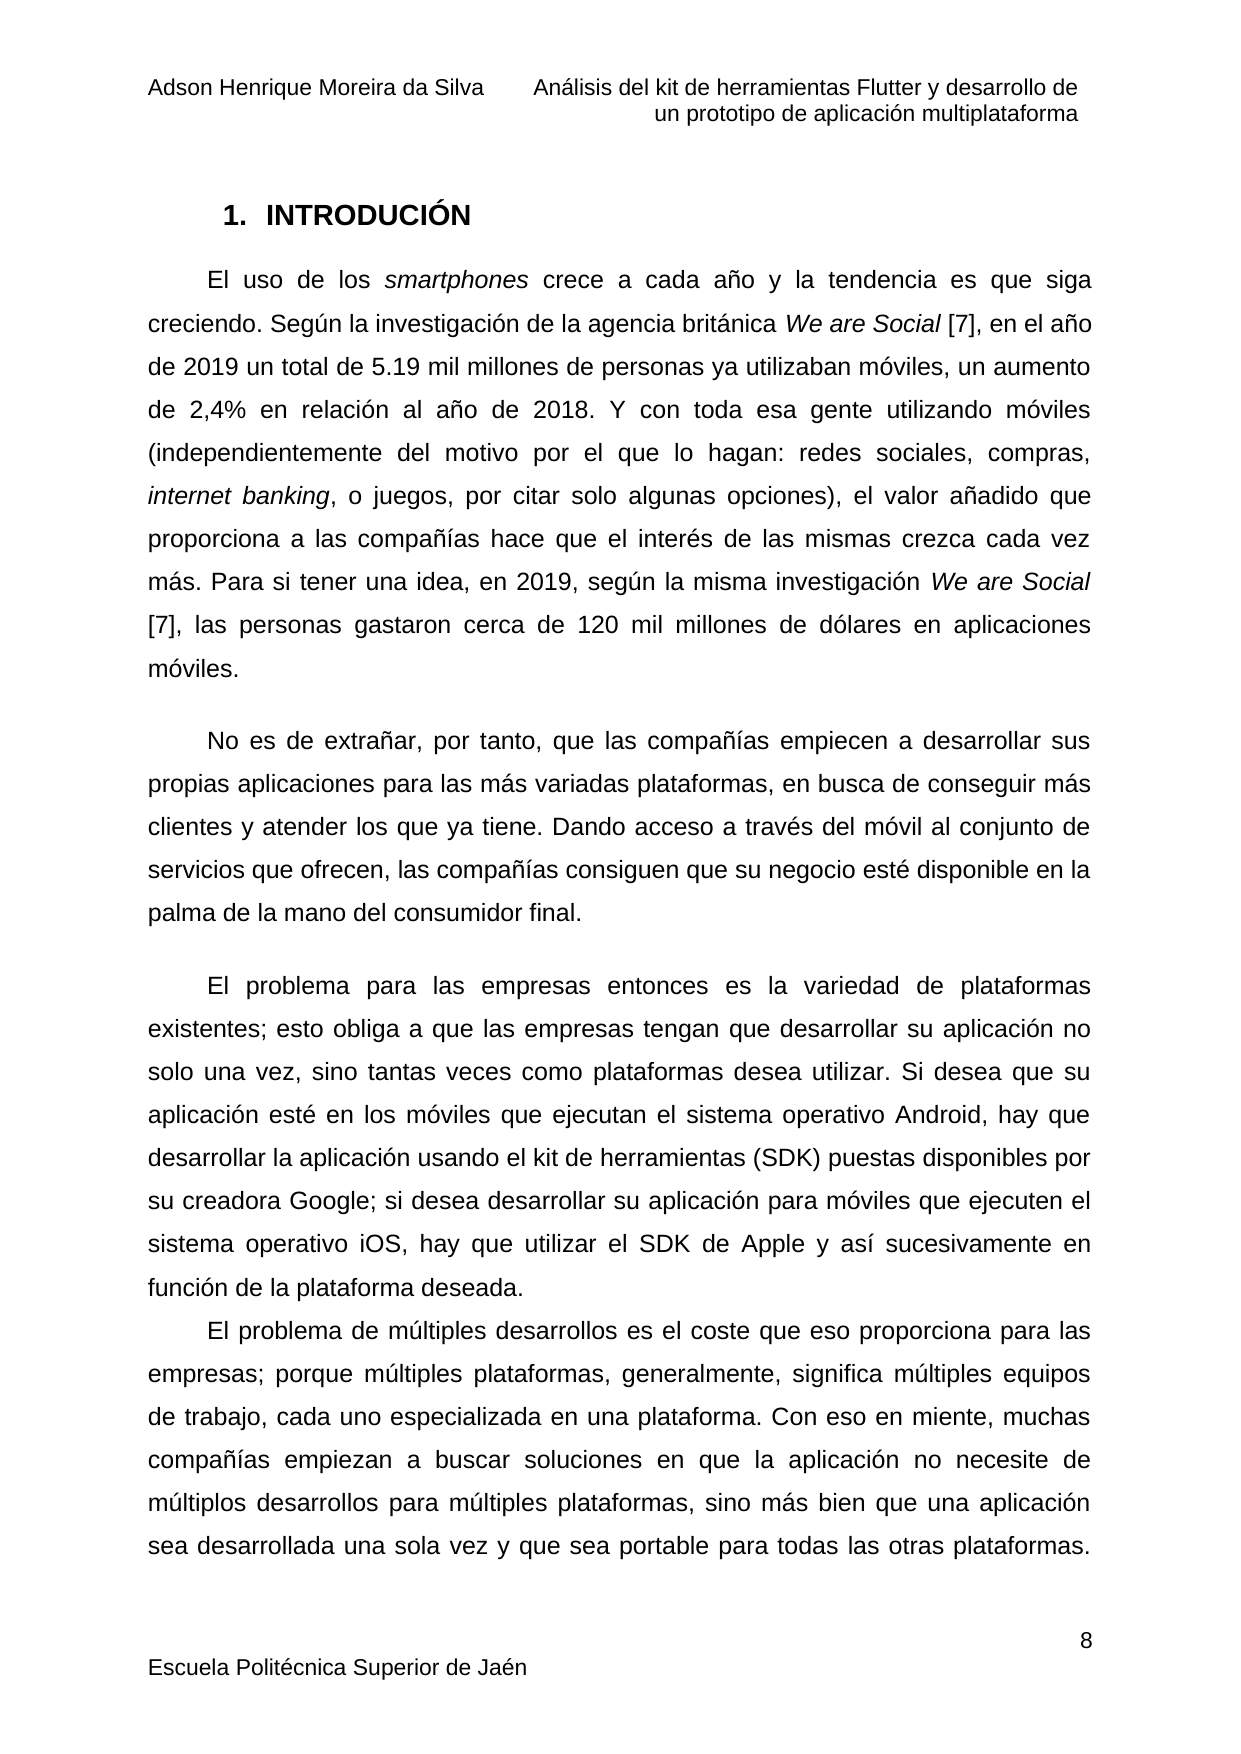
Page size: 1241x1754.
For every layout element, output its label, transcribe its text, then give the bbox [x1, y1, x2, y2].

subtitle INTRODUCIÓN [223, 198, 1092, 231]
text El uso de los smartphones crece a cada año y la tendencia es que siga creciendo. Según la investigación de la agencia británica We are Social [7], en el año de 2019 un total de 5.19 mil millones de personas ya utilizaban móviles, un aumento de 2,4% en relación al año de 2018. Y con toda esa gente utilizando móviles (independientemente del motivo por el que lo hagan: redes sociales, compras, internet banking, o juegos, por citar solo algunas opciones), el valor añadido que proporciona a las compañías hace que el interés de las mismas crezca cada vez más. Para si tener una idea, en 2019, según la misma investigación We are Social [7], las personas gastaron cerca de 120 mil millones de dólares en aplicaciones móviles. [148, 265, 1092, 682]
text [148, 1316, 1092, 1560]
text No es de extrañar, por tanto, que las compañías empiecen a desarrollar sus propias aplicaciones para las más variadas plataformas, en busca de conseguir más clientes y atender los que ya tiene. Dando acceso a través del móvil al conjunto de servicios que ofrecen, las compañías consiguen que su negocio esté disponible en la palma de la mano del consumidor final. [148, 726, 1092, 927]
text El problema para las empresas entonces es la variedad de plataformas existentes; esto obliga a que las empresas tengan que desarrollar su aplicación no solo una vez, sino tantas veces como plataformas desea utilizar. Si desea que su aplicación esté en los móviles que ejecutan el sistema operativo Android, hay que desarrollar la aplicación usando el kit de herramientas (SDK) puestas disponibles por su creadora Google; si desea desarrollar su aplicación para móviles que ejecuten el sistema operativo iOS, hay que utilizar el SDK de Apple y así sucesivamente en función de la plataforma deseada. [148, 971, 1092, 1301]
